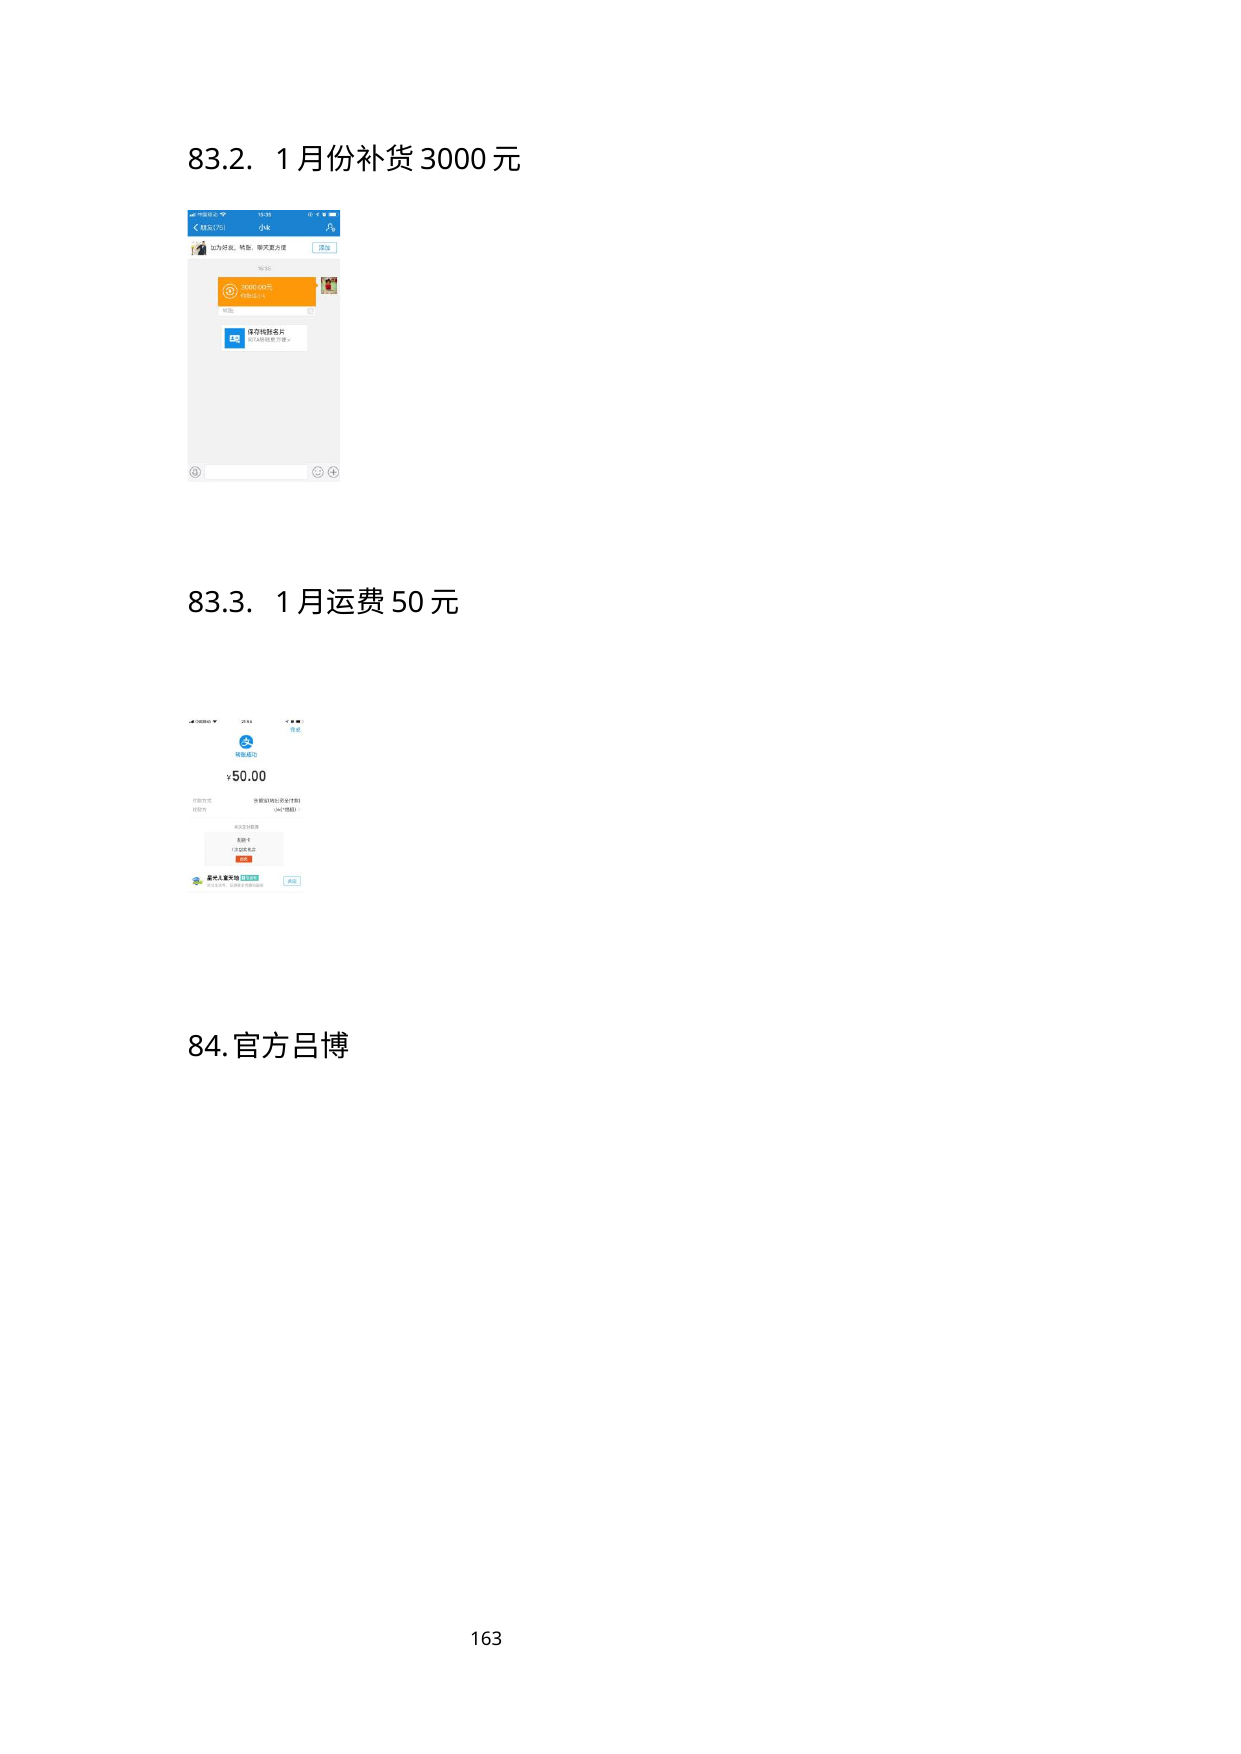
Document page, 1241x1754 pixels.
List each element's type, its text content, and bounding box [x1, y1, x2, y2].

picture [187, 718, 305, 927]
subtitle 官方吕博 [187, 1011, 1053, 1076]
subtitle 1月份补货3000元 [187, 124, 1053, 189]
picture [187, 210, 340, 482]
subtitle 1月运费50元 [187, 568, 1053, 633]
